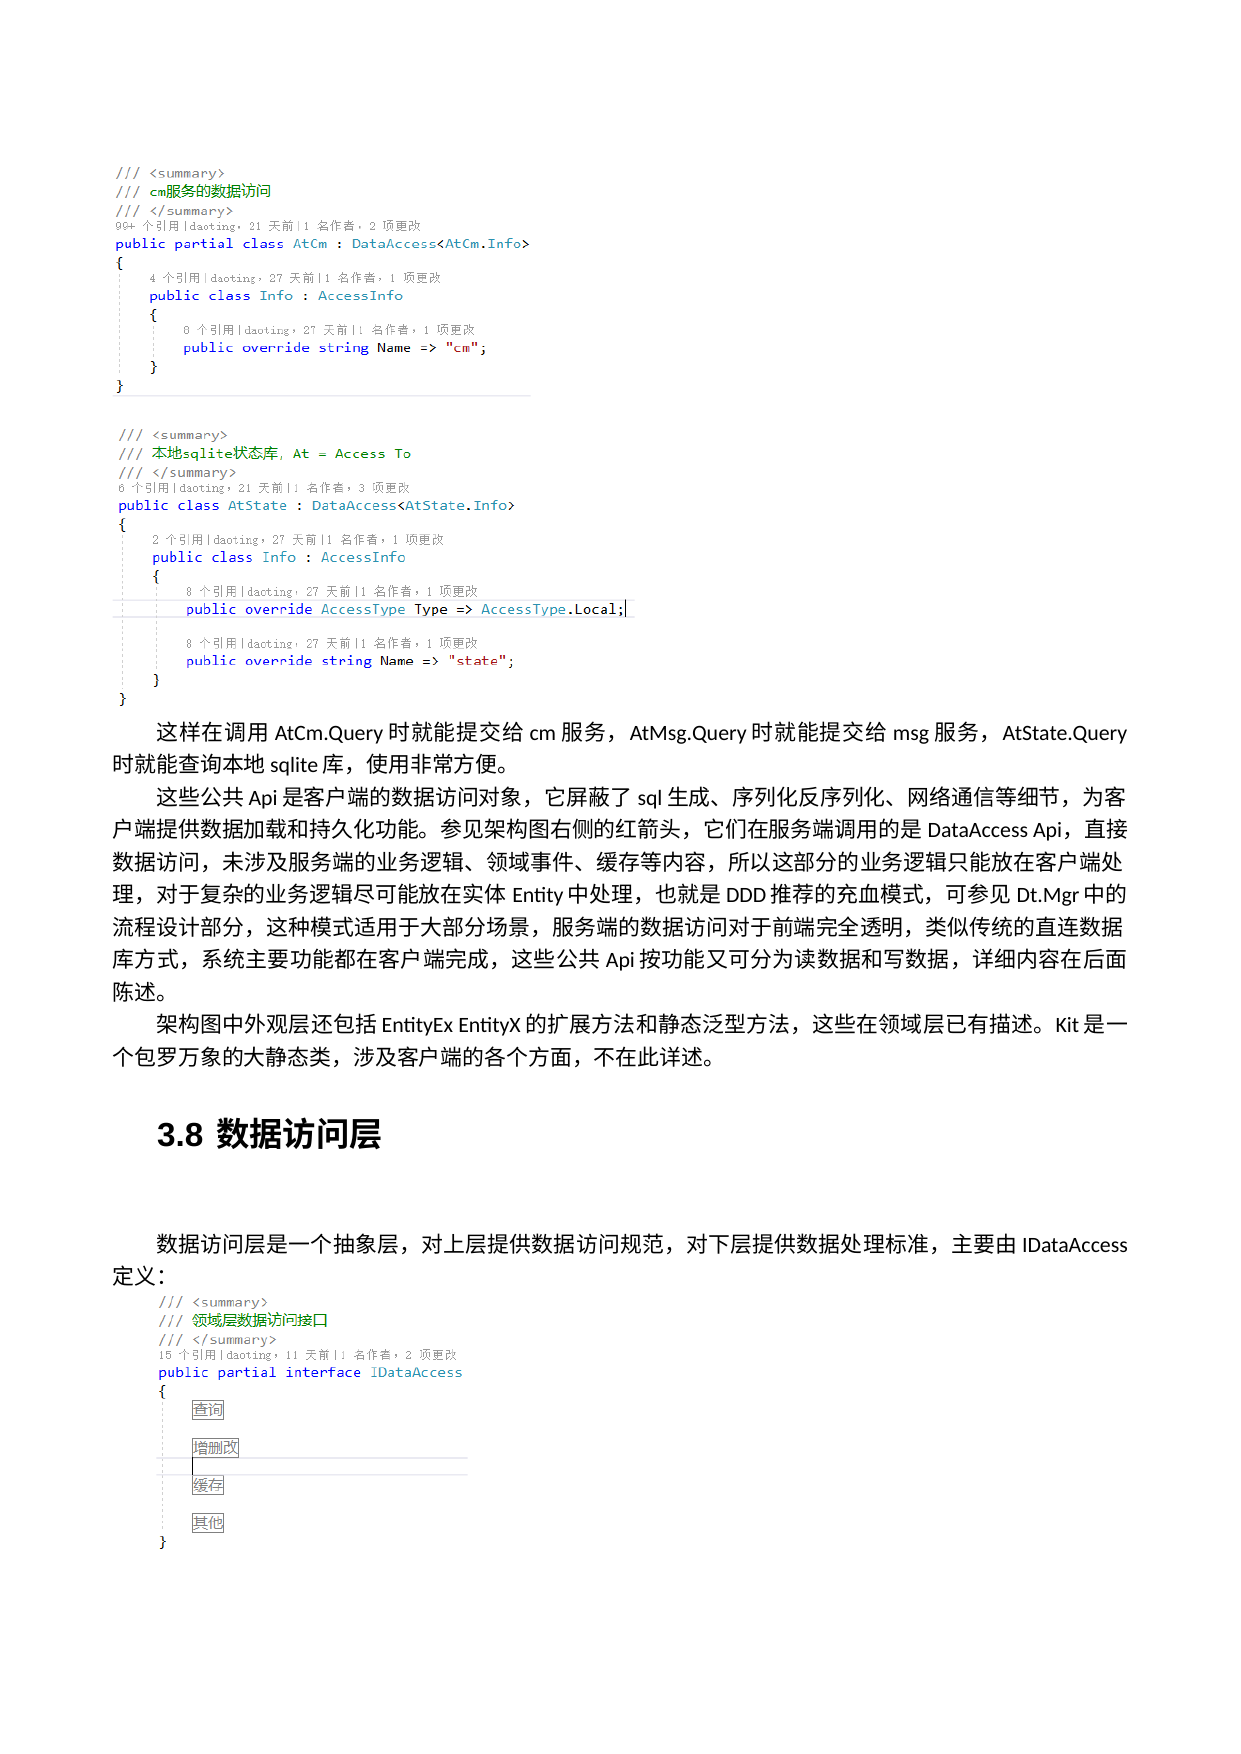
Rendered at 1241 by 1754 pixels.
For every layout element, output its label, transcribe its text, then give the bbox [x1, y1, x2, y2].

text 数据访问层是一个抽象层，对上层提供数据访问规范，对下层提供数据处理标准，主要由IDataAccess定义： [112, 1226, 1128, 1291]
text 架构图中外观层还包括EntityEx EntityX的扩展方法和静态泛型方法，这些在领域层已有描述。Kit是一个包罗万象的大静态类，涉及客户端的各个方面，不在此详述。 [112, 1007, 1128, 1072]
text 这样在调用AtCm.Query时就能提交给cm服务，AtMsg.Query时就能提交给msg服务，AtState.Query时就能查询本地sqlite库，使用非常方便。 [112, 714, 1128, 779]
picture [112, 162, 531, 397]
text 这些公共Api是客户端的数据访问对象，它屏蔽了sql生成、序列化反序列化、网络通信等细节，为客户端提供数据加载和持久化功能。参见架构图右侧的红箭头，它们在服务端调用的是DataAccess Api，直接数据访问，未涉及服务端的业务逻辑、领域事件、缓存等内容，所以这部分的业务逻辑只能放在客户端处理，对于复杂的业务逻辑尽可能放在实体Entity中处理，也就是DDD推荐的充血模式，可参见Dt.Mgr中的流程设计部分，这种模式适用于大部分场景，服务端的数据访问对于前端完全透明，类似传统的直连数据库方式，系统主要功能都在客户端完成，这些公共Api按功能又可分为读数据和写数据，详细内容在后面陈述。 [112, 779, 1128, 1007]
picture [112, 422, 635, 713]
picture [156, 1291, 468, 1552]
subtitle 数据访问层 [157, 1099, 1128, 1164]
